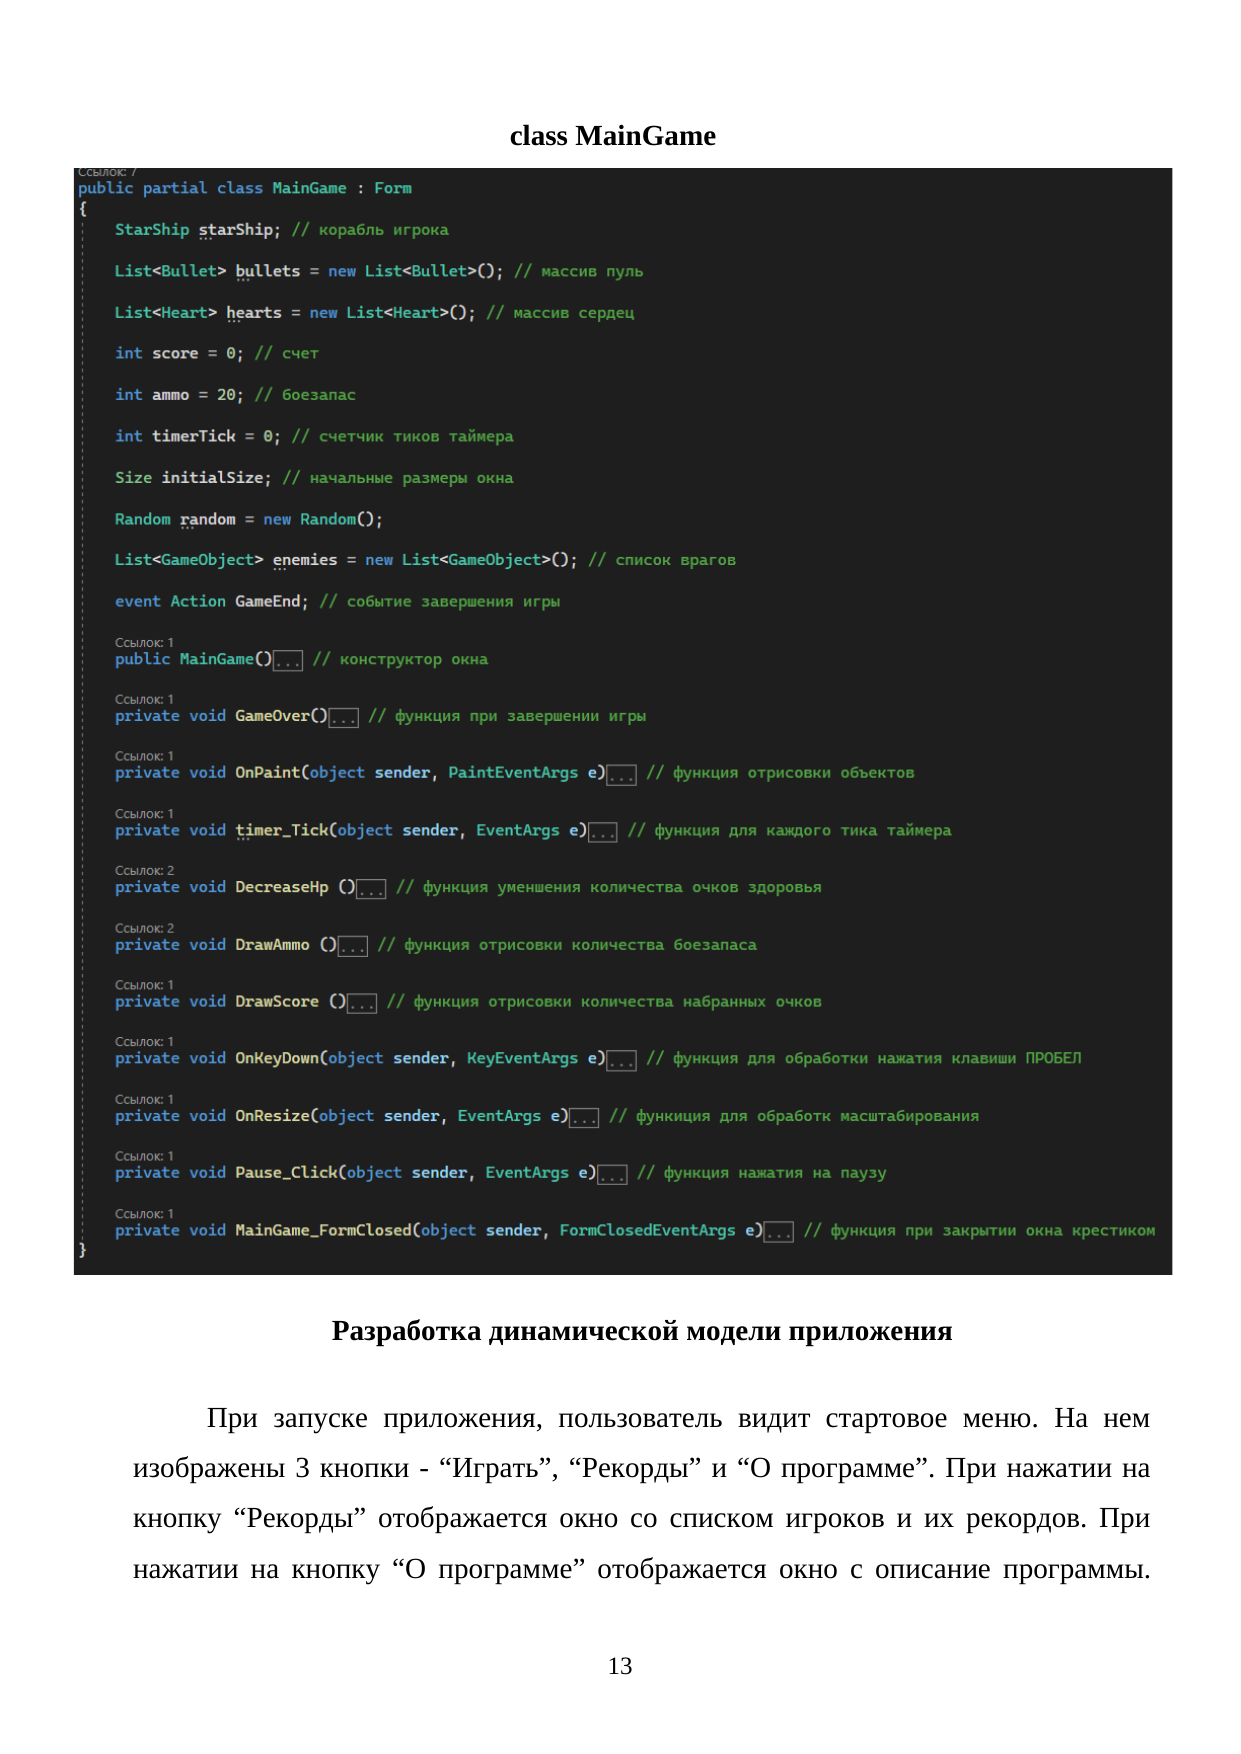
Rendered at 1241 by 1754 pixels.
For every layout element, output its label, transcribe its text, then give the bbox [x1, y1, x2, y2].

text class MainGame [74, 118, 1152, 152]
subtitle Разработка динамической модели приложения [133, 1313, 1152, 1347]
picture [73, 168, 1173, 1275]
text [133, 1400, 1152, 1584]
